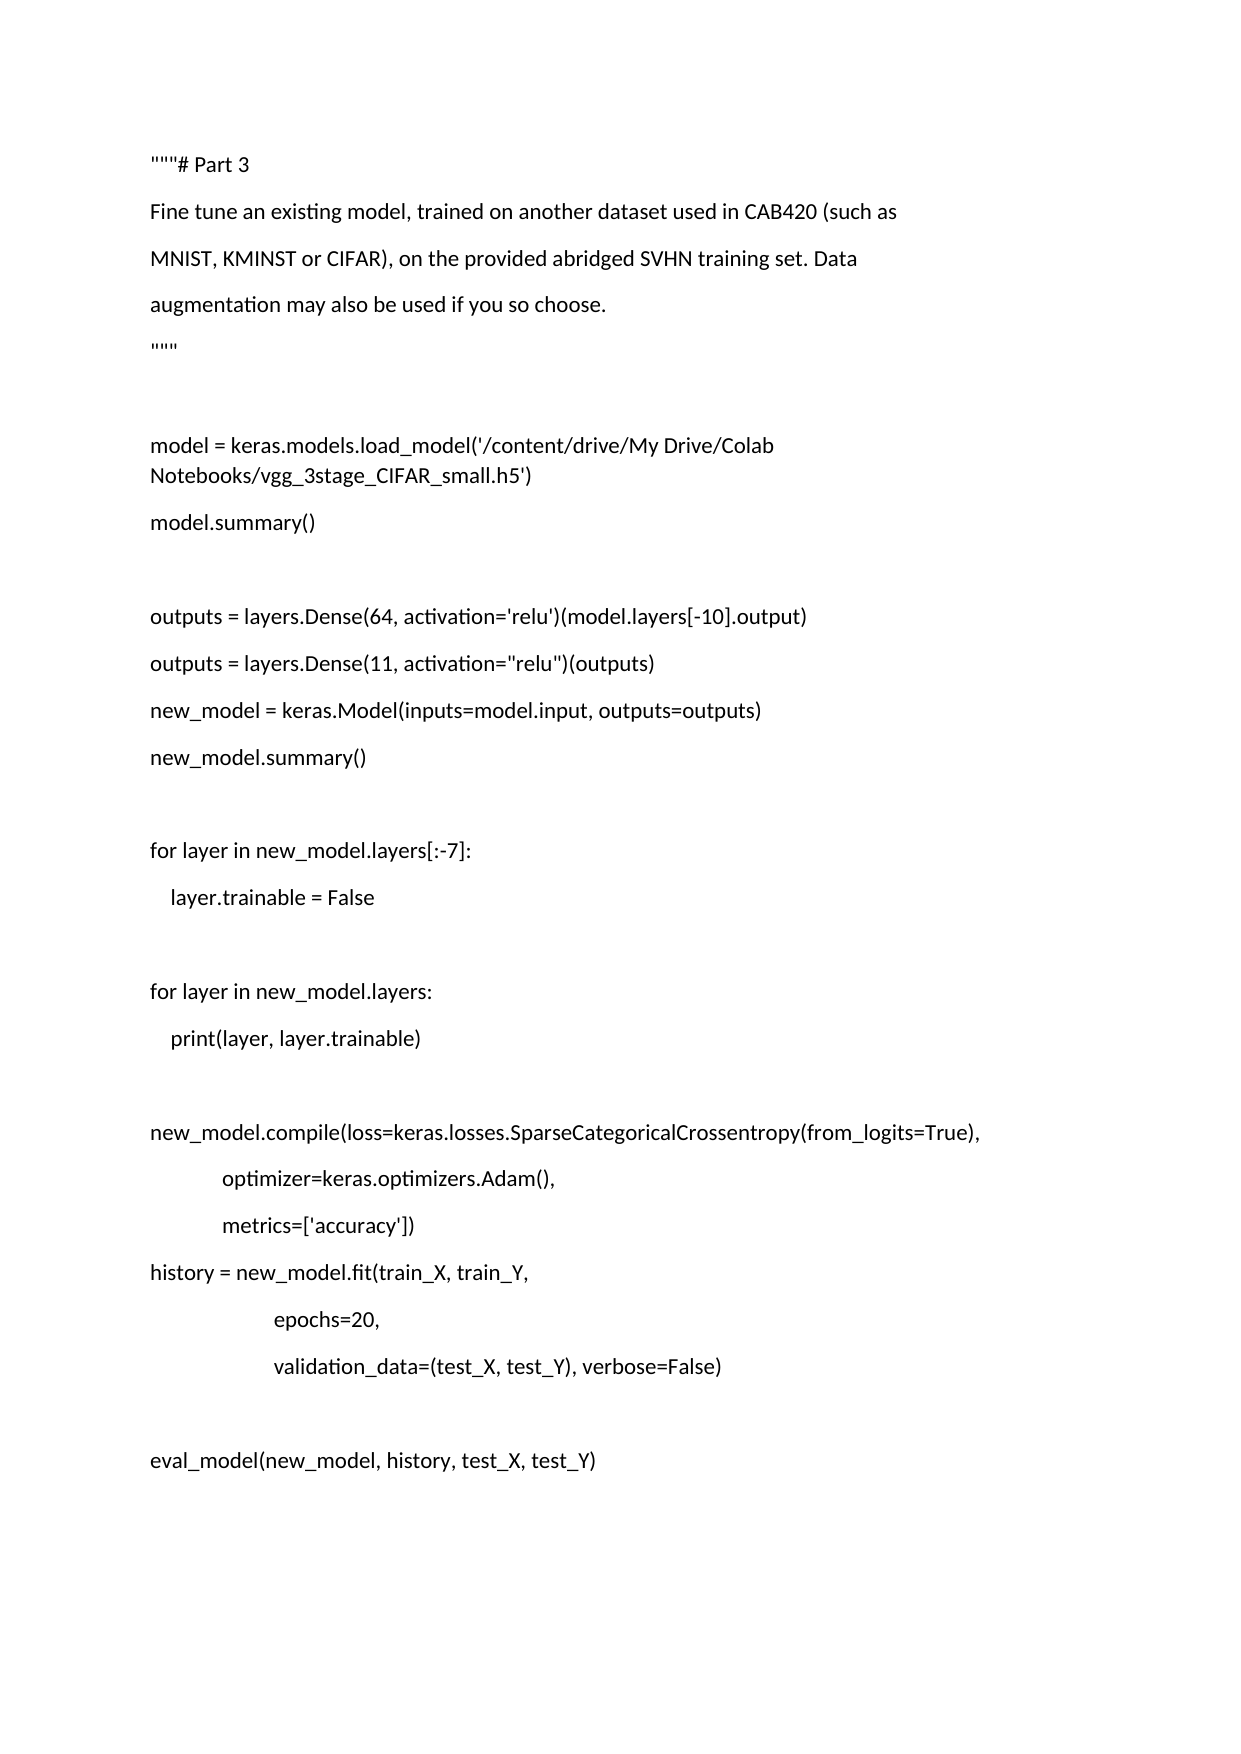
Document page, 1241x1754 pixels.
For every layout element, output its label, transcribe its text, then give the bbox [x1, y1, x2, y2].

text new_model.compile(loss=keras.losses.SparseCategoricalCrossentropy(from_logits=True), [150, 1118, 1090, 1146]
text eval_model(new_model, history, test_X, test_Y) [150, 1446, 1090, 1474]
text for layer in new_model.layers[:-7]: [150, 836, 1090, 864]
text new_model = keras.Model(inputs=model.input, outputs=outputs) [150, 696, 1090, 724]
text validation_data=(test_X, test_Y), verbose=False) [150, 1352, 1090, 1380]
text """# Part 3 [150, 150, 1090, 178]
text Fine tune an existing model, trained on another dataset used in CAB420 (such as [150, 197, 1090, 225]
text outputs = layers.Dense(11, activation="relu")(outputs) [150, 649, 1090, 677]
text optimizer=keras.optimizers.Adam(), [150, 1164, 1090, 1193]
text """ [150, 337, 1090, 366]
text metrics=['accuracy']) [150, 1211, 1090, 1239]
text epochs=20, [150, 1305, 1090, 1333]
text MNIST, KMINST or CIFAR), on the provided abridged SVHN training set. Data [150, 244, 1090, 272]
text model = keras.models.load_model('/content/drive/My Drive/Colab Notebooks/vgg_3stage_CIFAR_small.h5') [150, 431, 1090, 489]
text layer.trainable = False [150, 883, 1090, 911]
text history = new_model.fit(train_X, train_Y, [150, 1258, 1090, 1286]
text print(layer, layer.trainable) [150, 1024, 1090, 1052]
text new_model.summary() [150, 743, 1090, 771]
text for layer in new_model.layers: [150, 977, 1090, 1005]
text augmentation may also be used if you so choose. [150, 291, 1090, 319]
text model.summary() [150, 508, 1090, 536]
text outputs = layers.Dense(64, activation='relu')(model.layers[-10].output) [150, 602, 1090, 630]
